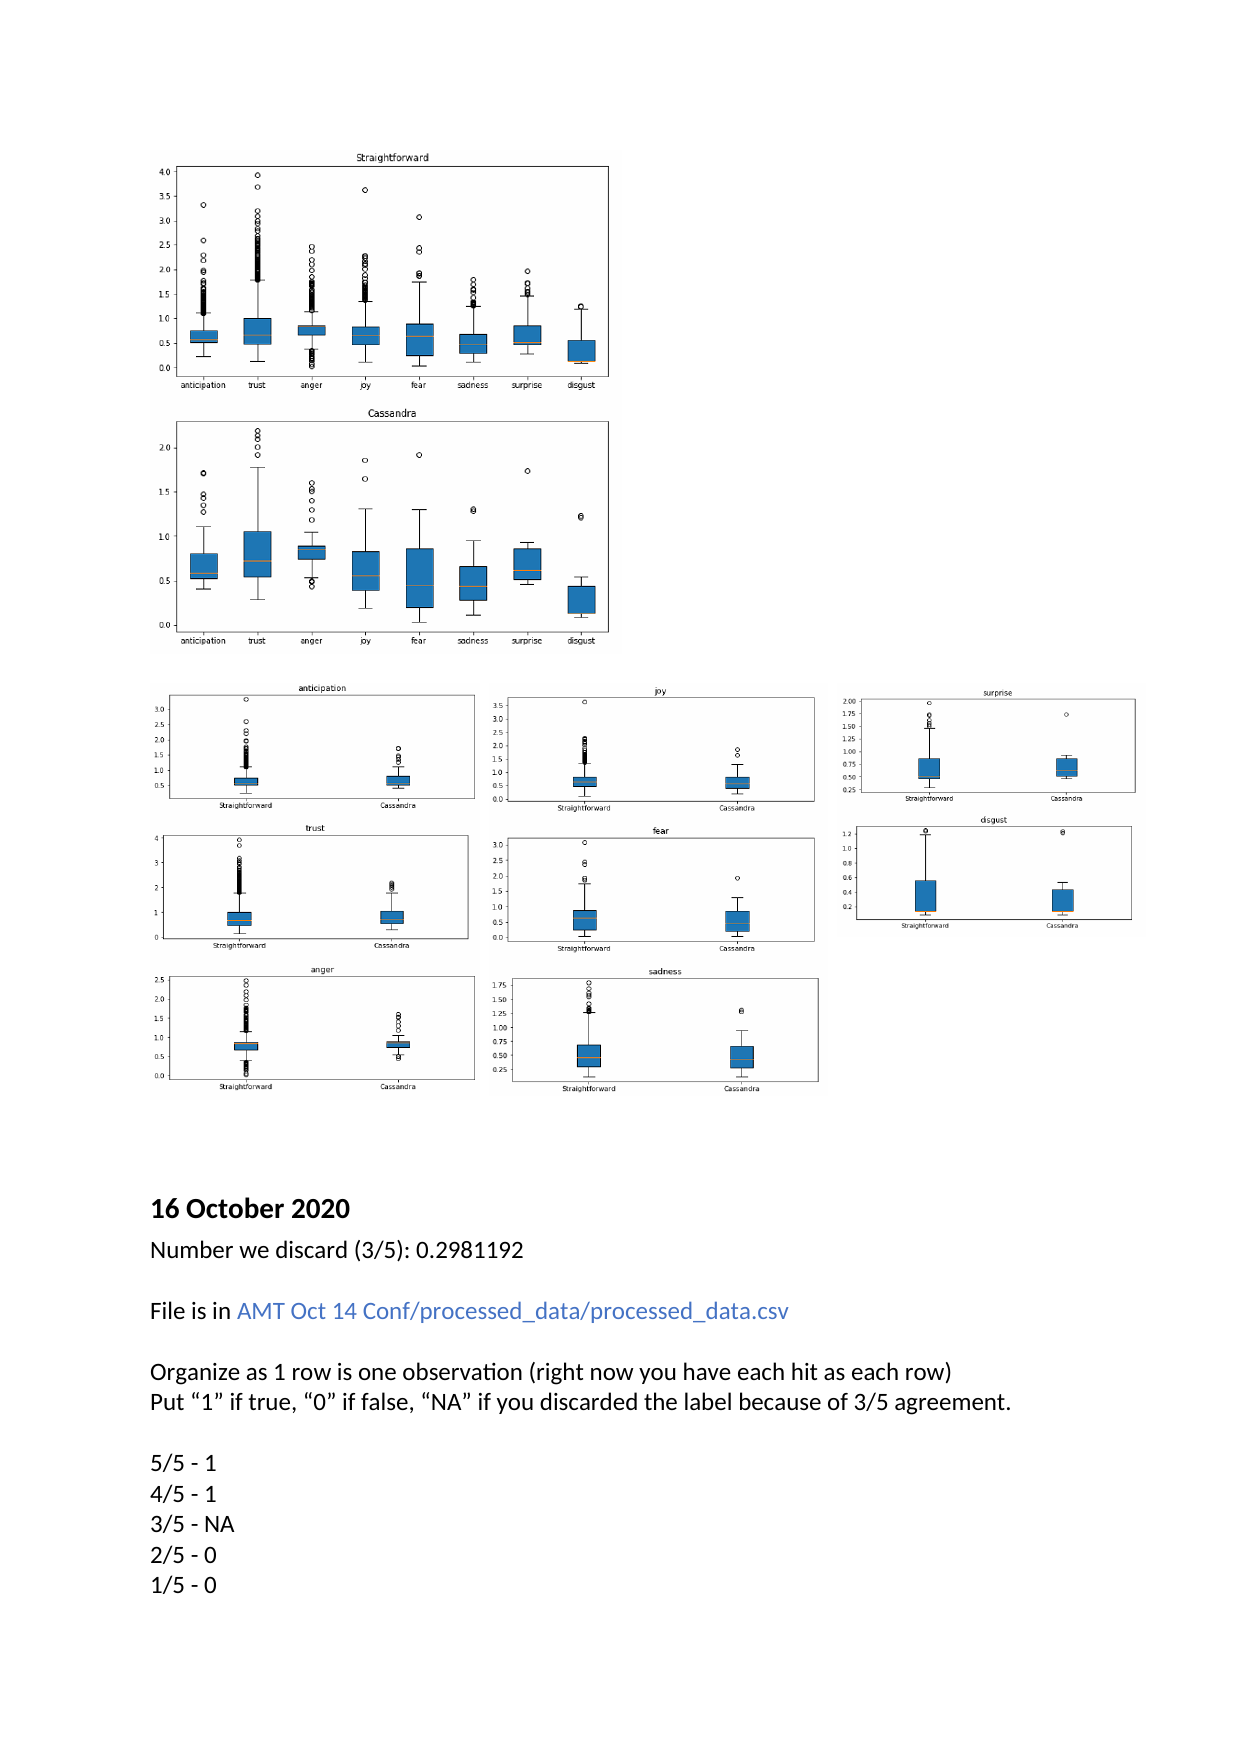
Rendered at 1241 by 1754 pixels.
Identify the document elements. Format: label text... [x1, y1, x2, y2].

picture [837, 683, 1146, 937]
text 5/5 - 1 [150, 1447, 1090, 1478]
text 2/5 - 0 [150, 1539, 1090, 1569]
picture [150, 683, 480, 1100]
text Put “1” if true, “0” if false, “NA” if you discarded the label because of 3/5 agreement. [150, 1386, 1090, 1417]
text Number we discard (3/5): 0.2981192 [150, 1234, 1090, 1264]
text 4/5 - 1 [150, 1478, 1090, 1508]
text 1/5 - 0 [150, 1569, 1090, 1600]
picture [489, 683, 828, 1096]
picture [150, 150, 623, 654]
text 3/5 - NA [150, 1508, 1090, 1539]
text File is in AMT Oct 14 Conf/processed_data/processed_data.csv [150, 1295, 1090, 1325]
text Organize as 1 row is one observation (right now you have each hit as each row) [150, 1356, 1090, 1386]
subtitle 16 October 2020 [150, 1190, 1090, 1226]
